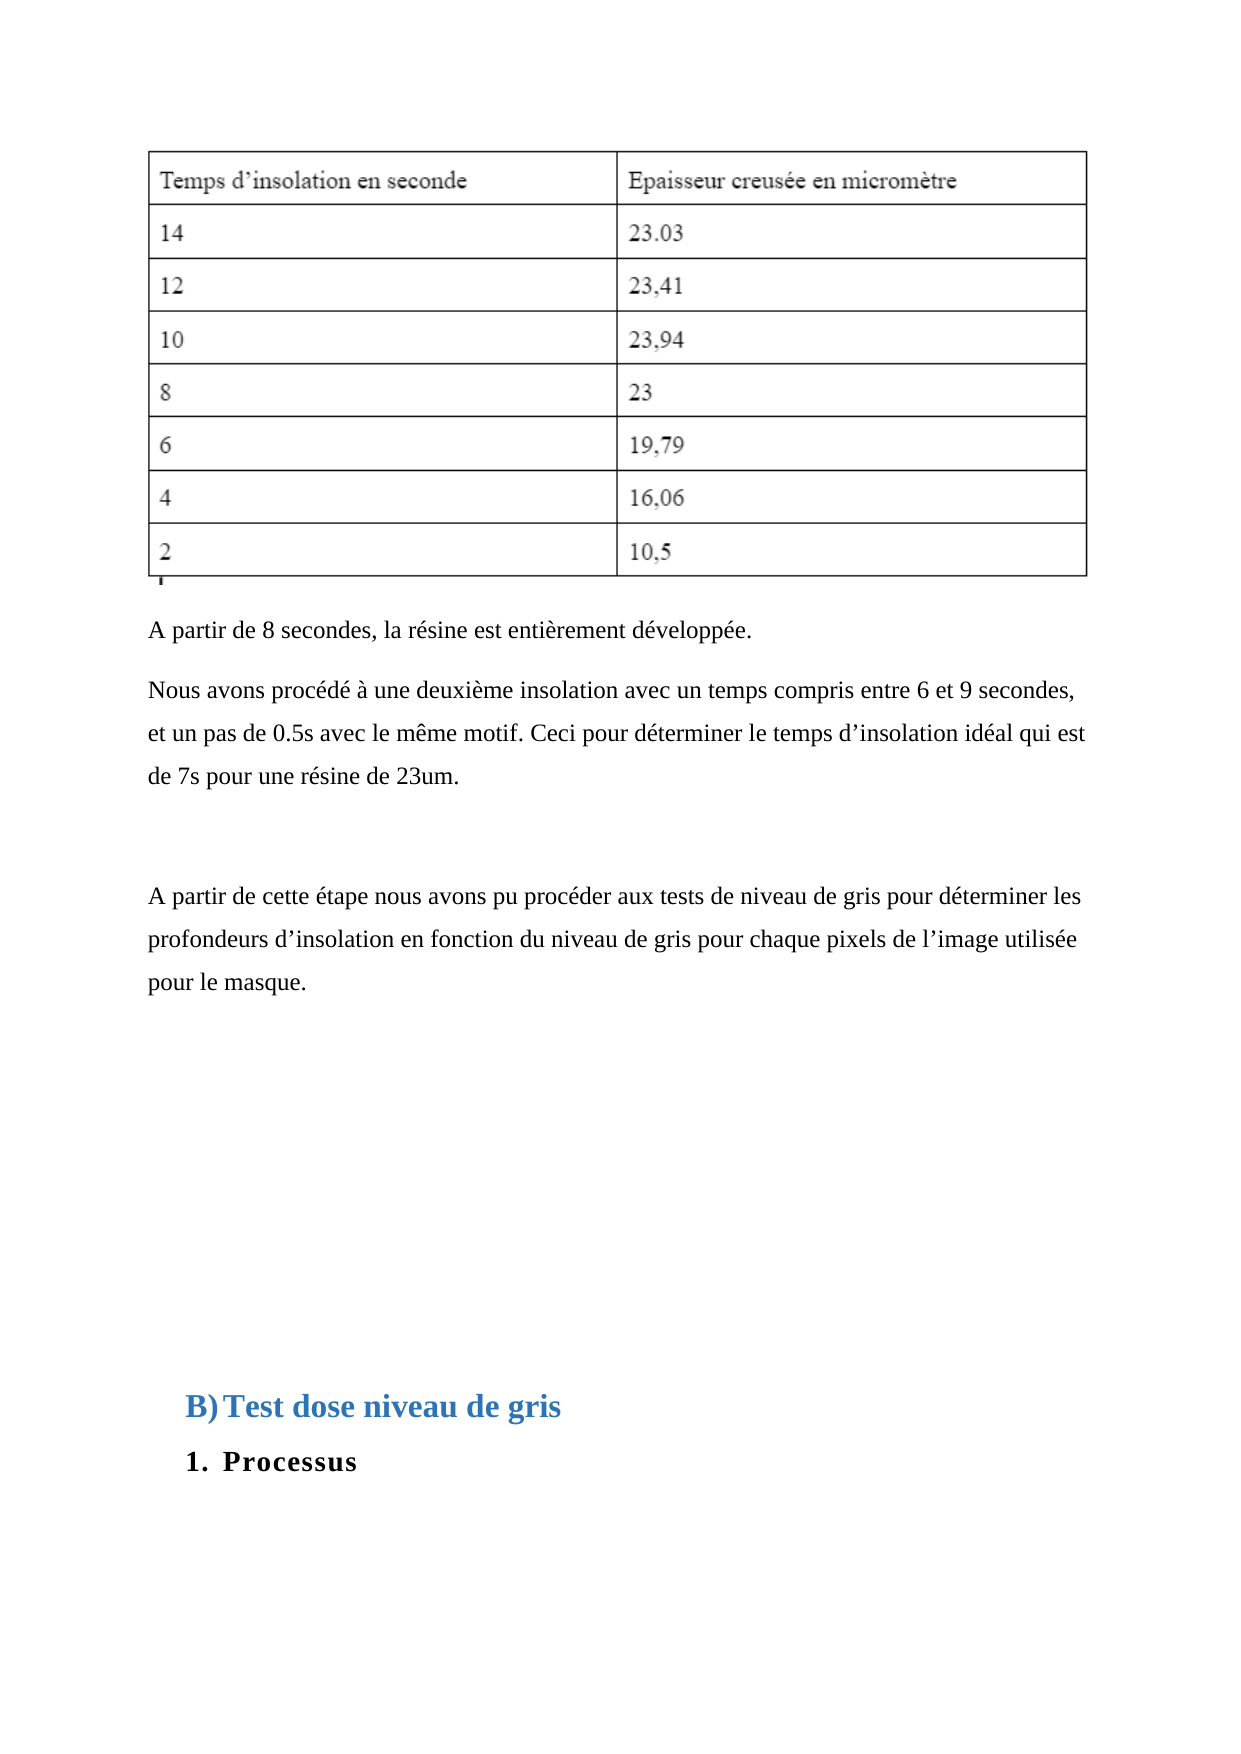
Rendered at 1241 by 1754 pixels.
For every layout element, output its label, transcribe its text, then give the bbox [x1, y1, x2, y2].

text A partir de cette étape nous avons pu procéder aux tests de niveau de gris pour déterminer les profondeurs d’insolation en fonction du niveau de gris pour chaque pixels de l’image utilisée pour le masque. [148, 881, 1093, 996]
text A partir de 8 secondes, la résine est entièrement développée. [148, 615, 1093, 644]
picture [147, 147, 1093, 585]
subtitle Processus [185, 1444, 1093, 1477]
text Nous avons procédé à une deuxième insolation avec un temps compris entre 6 et 9 secondes, et un pas de 0.5s avec le même motif. Ceci pour déterminer le temps d’insolation idéal qui est de 7s pour une résine de 23um. [148, 675, 1093, 790]
list Test dose niveau de gris [185, 1386, 1093, 1424]
